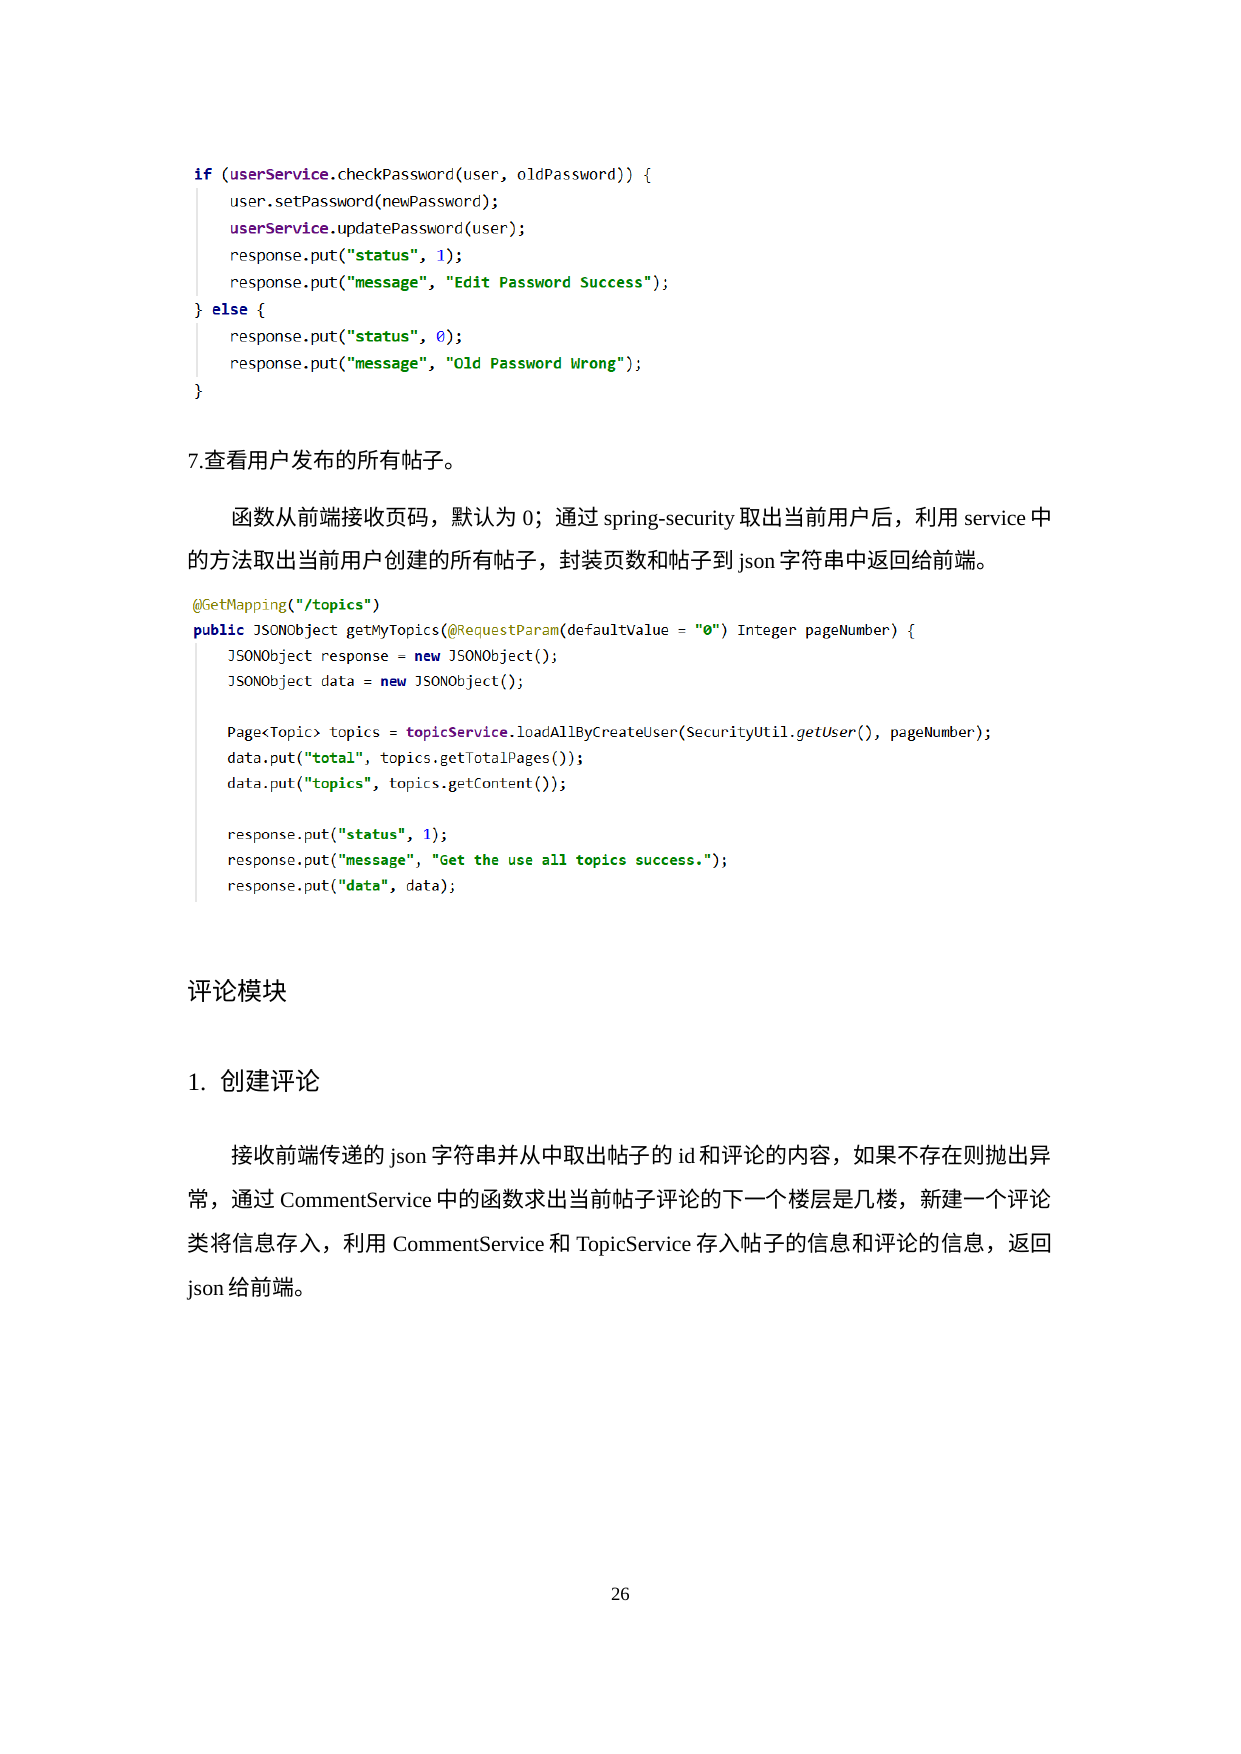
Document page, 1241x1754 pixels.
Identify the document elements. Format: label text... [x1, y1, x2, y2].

picture [187, 598, 995, 902]
subtitle 评论模块 [187, 957, 1053, 1022]
text 函数从前端接收页码，默认为0；通过spring-security取出当前用户后，利用service中的方法取出当前用户创建的所有帖子，封装页数和帖子到json字符串中返回给前端。 [187, 499, 1053, 575]
list 创建评论 [187, 1047, 1053, 1112]
text 7.查看用户发布的所有帖子。 [187, 443, 1053, 476]
text 接收前端传递的json字符串并从中取出帖子的id和评论的内容，如果不存在则抛出异常，通过CommentService中的函数求出当前帖子评论的下一个楼层是几楼，新建一个评论类将信息存入，利用CommentService和TopicService存入帖子的信息和评论的信息，返回json给前端。 [187, 1138, 1053, 1302]
picture [187, 162, 763, 404]
